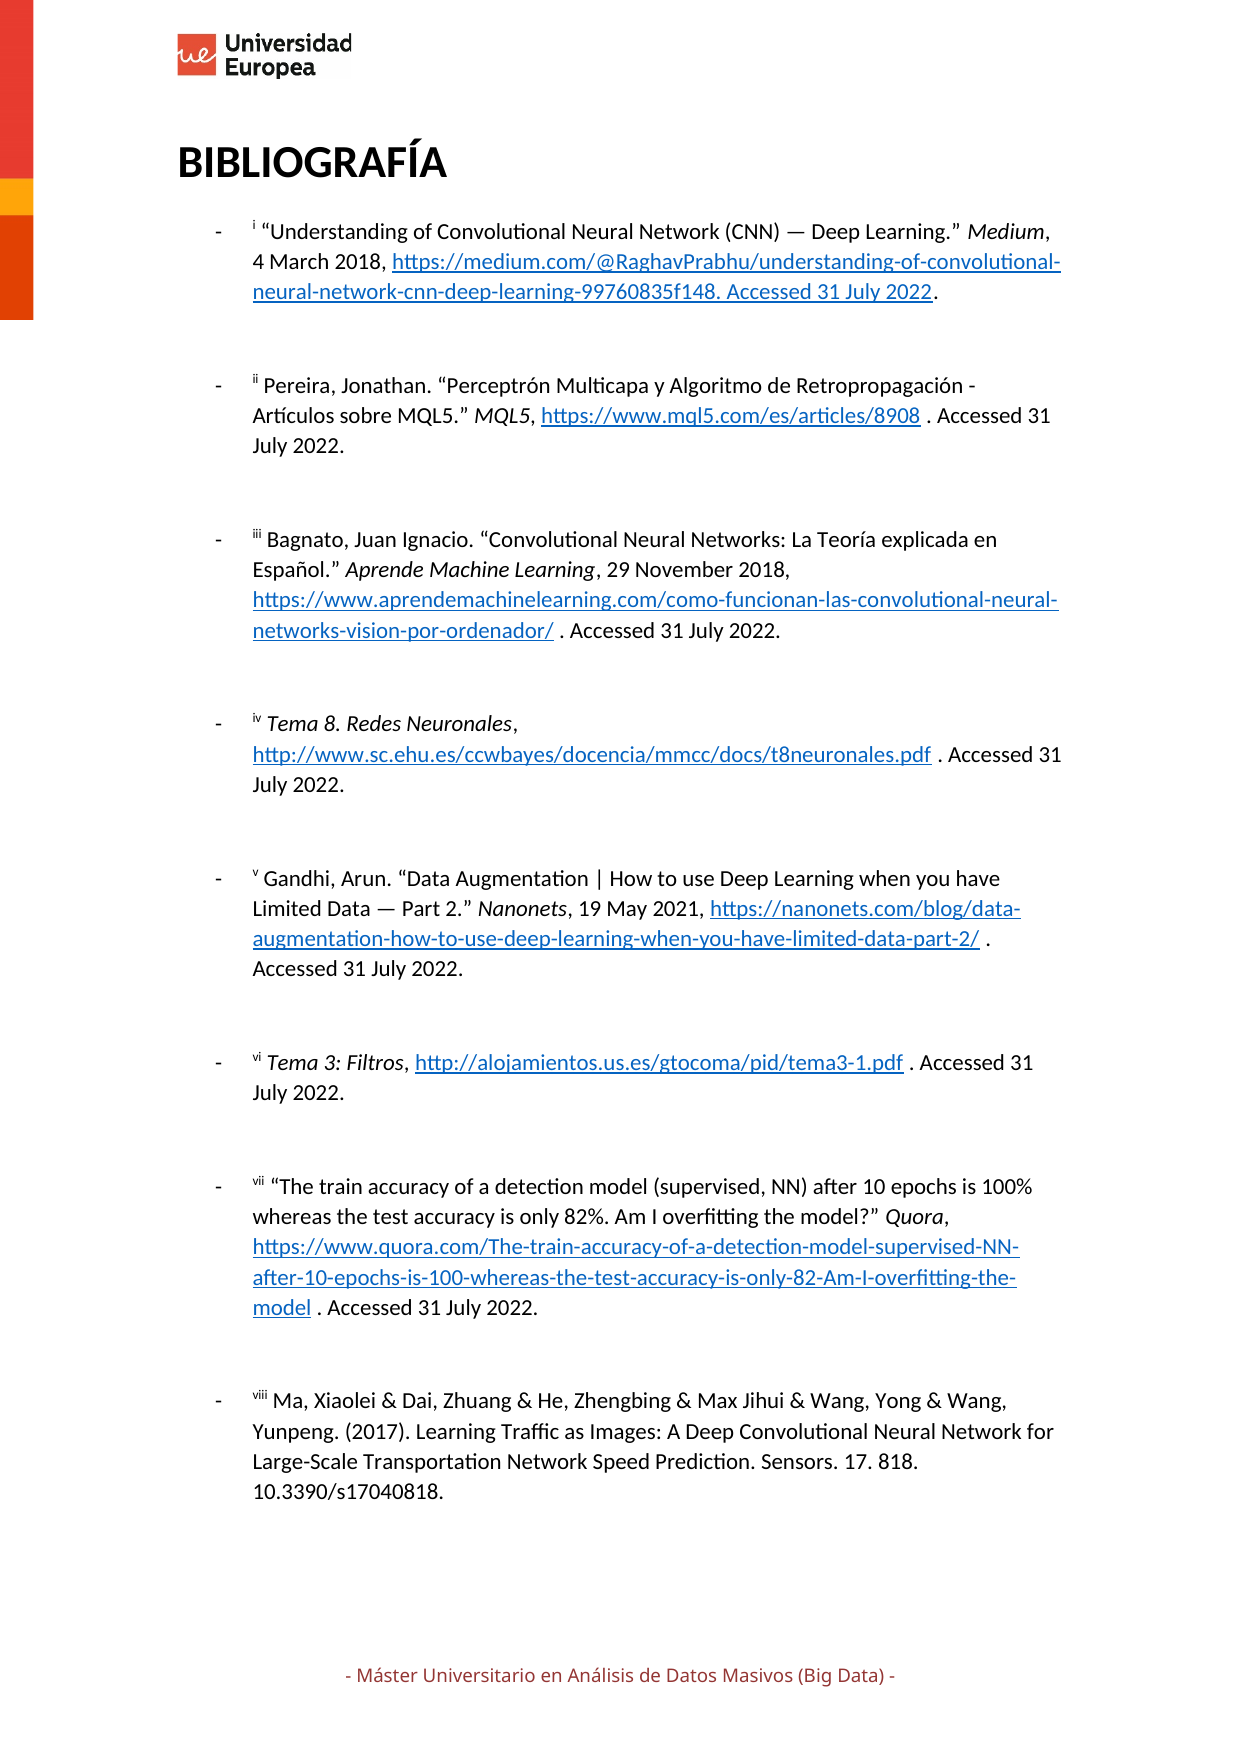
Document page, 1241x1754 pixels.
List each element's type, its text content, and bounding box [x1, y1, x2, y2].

list vi Tema 3: Filtros, http://alojamientos.us.es/gtocoma/pid/tema3-1.pdf . Accessed 31 July 2022. [215, 1048, 1063, 1106]
list i “Understanding of Convolutional Neural Network (CNN) — Deep Learning.” Medium, 4 March 2018, https://medium.com/@RaghavPrabhu/understanding-of-convolutional-neural-network-cnn-deep-learning-99760835f148. Accessed 31 July 2022. [215, 217, 1063, 305]
list viii Ma, Xiaolei & Dai, Zhuang & He, Zhengbing & Max Jihui & Wang, Yong & Wang, Yunpeng. (2017). Learning Traffic as Images: A Deep Convolutional Neural Network for Large-Scale Transportation Network Speed Prediction. Sensors. 17. 818. 10.3390/s17040818. [215, 1387, 1063, 1505]
list v Gandhi, Arun. “Data Augmentation | How to use Deep Learning when you have Limited Data — Part 2.” Nanonets, 19 May 2021, https://nanonets.com/blog/data-augmentation-how-to-use-deep-learning-when-you-have-limited-data-part-2/ . Accessed 31 July 2022. [215, 864, 1063, 982]
list iii Bagnato, Juan Ignacio. “Convolutional Neural Networks: La Teoría explicada en Español.” Aprende Machine Learning, 29 November 2018, https://www.aprendemachinelearning.com/como-funcionan-las-convolutional-neural-networks-vision-por-ordenador/ . Accessed 31 July 2022. [215, 525, 1063, 644]
list vii “The train accuracy of a detection model (supervised, NN) after 10 epochs is 100% whereas the test accuracy is only 82%. Am I overfitting the model?” Quora, https://www.quora.com/The-train-accuracy-of-a-detection-model-supervised-NN-after-10-epochs-is-100-whereas-the-test-accuracy-is-only-82-Am-I-overfitting-the-model . Accessed 31 July 2022. [215, 1172, 1063, 1321]
subtitle BIBLIOGRAFÍA [177, 133, 1063, 189]
picture [0, 0, 34, 320]
picture [177, 33, 352, 79]
list ii Pereira, Jonathan. “Perceptrón Multicapa y Algoritmo de Retropropagación - Artículos sobre MQL5.” MQL5, https://www.mql5.com/es/articles/8908 . Accessed 31 July 2022. [215, 371, 1063, 459]
list iv Tema 8. Redes Neuronales, http://www.sc.ehu.es/ccwbayes/docencia/mmcc/docs/t8neuronales.pdf . Accessed 31 July 2022. [215, 709, 1063, 798]
